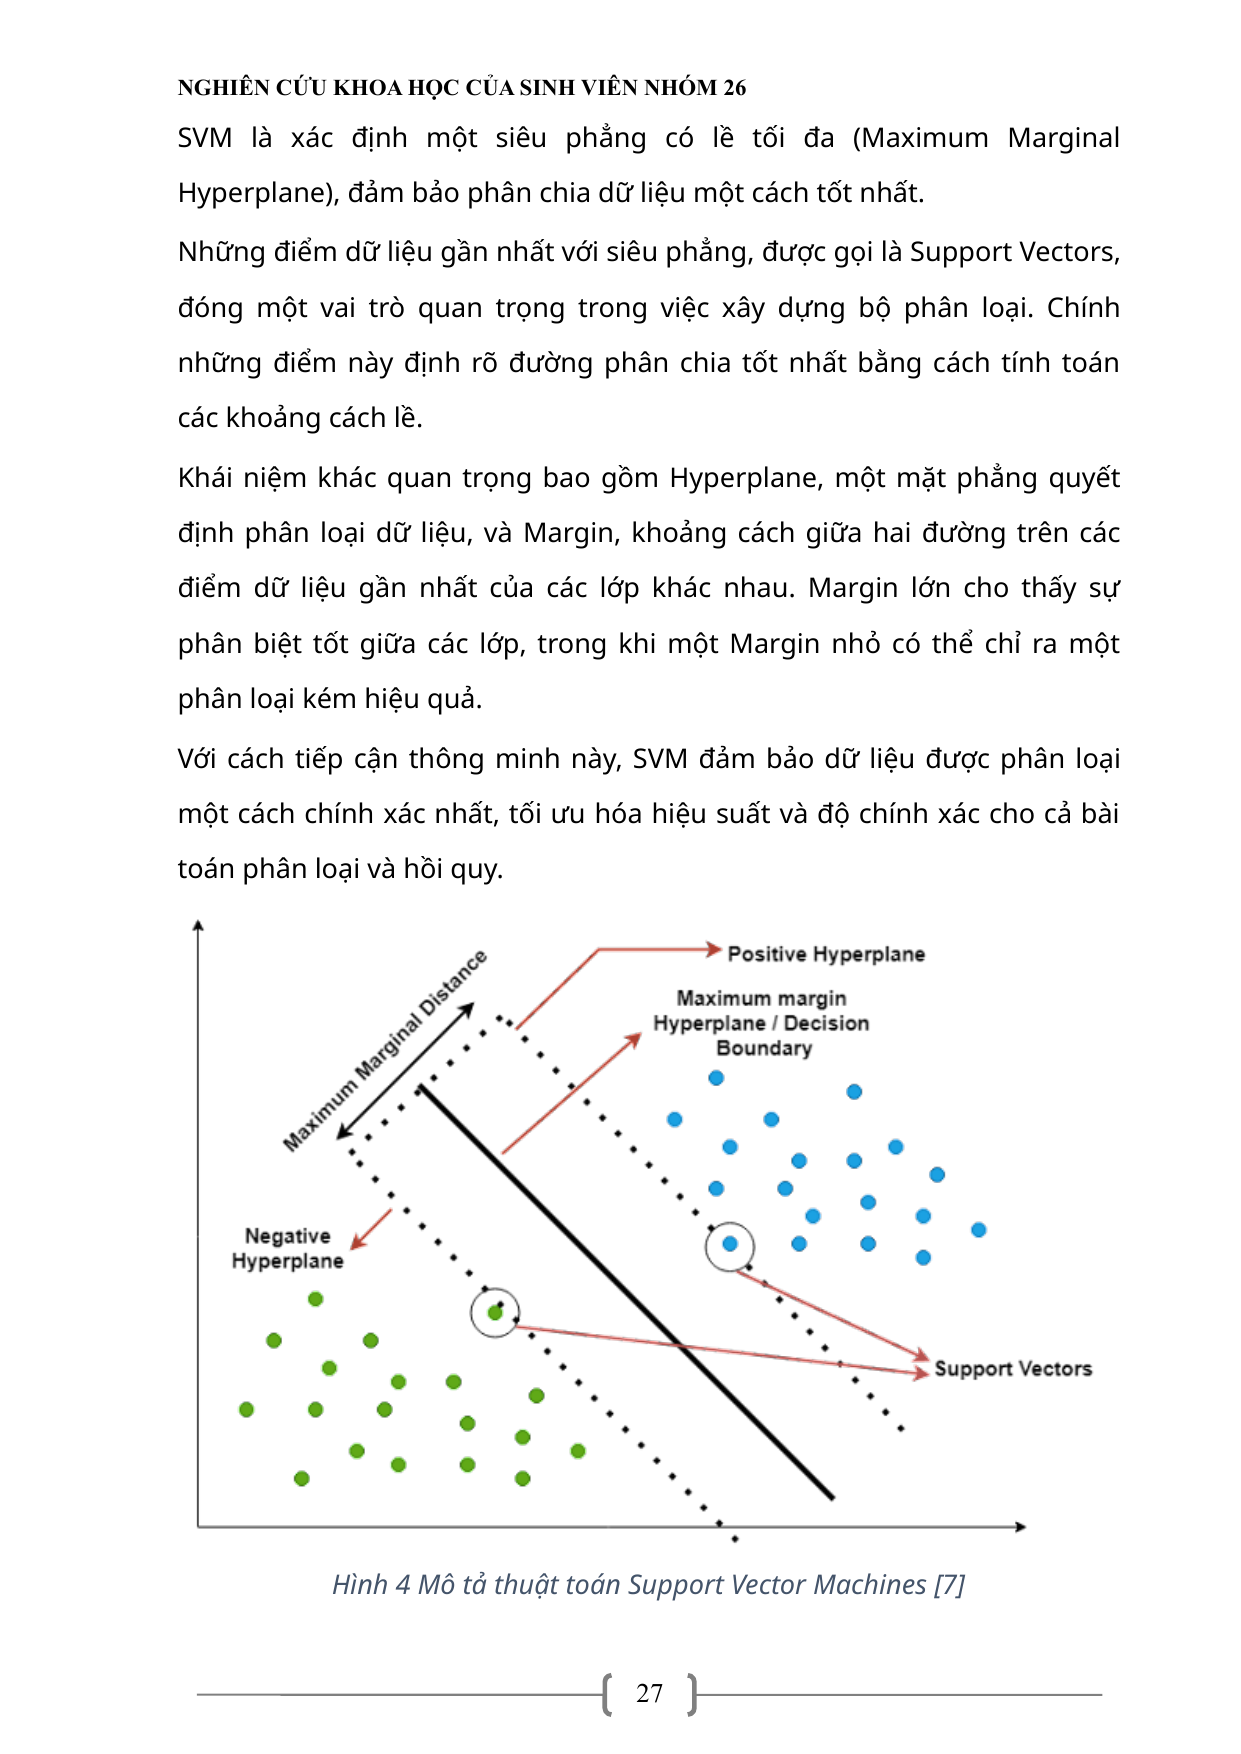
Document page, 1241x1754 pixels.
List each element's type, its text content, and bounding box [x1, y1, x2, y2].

text Hình 4 Mô tả thuật toán Support Vector Machines [177, 1565, 1122, 1602]
picture [188, 909, 1111, 1546]
text Những điểm dữ liệu gần nhất với siêu phẳng, được gọi là Support Vectors, đóng một vai trò quan trọng trong việc xây dựng bộ phân loại. Chính những điểm này định rõ đường phân chia tốt nhất bằng cách tính toán các khoảng cách lề. [177, 233, 1122, 436]
text Với cách tiếp cận thông minh này, SVM đảm bảo dữ liệu được phân loại một cách chính xác nhất, tối ưu hóa hiệu suất và độ chính xác cho cả bài toán phân loại và hồi quy. [177, 739, 1122, 887]
text Khái niệm khác quan trọng bao gồm Hyperplane, một mặt phẳng quyết định phân loại dữ liệu, và Margin, khoảng cách giữa hai đường trên các điểm dữ liệu gần nhất của các lớp khác nhau. Margin lớn cho thấy sự phân biệt tốt giữa các lớp, trong khi một Margin nhỏ có thể chỉ ra một phân loại kém hiệu quả. [177, 458, 1122, 716]
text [177, 118, 1122, 210]
